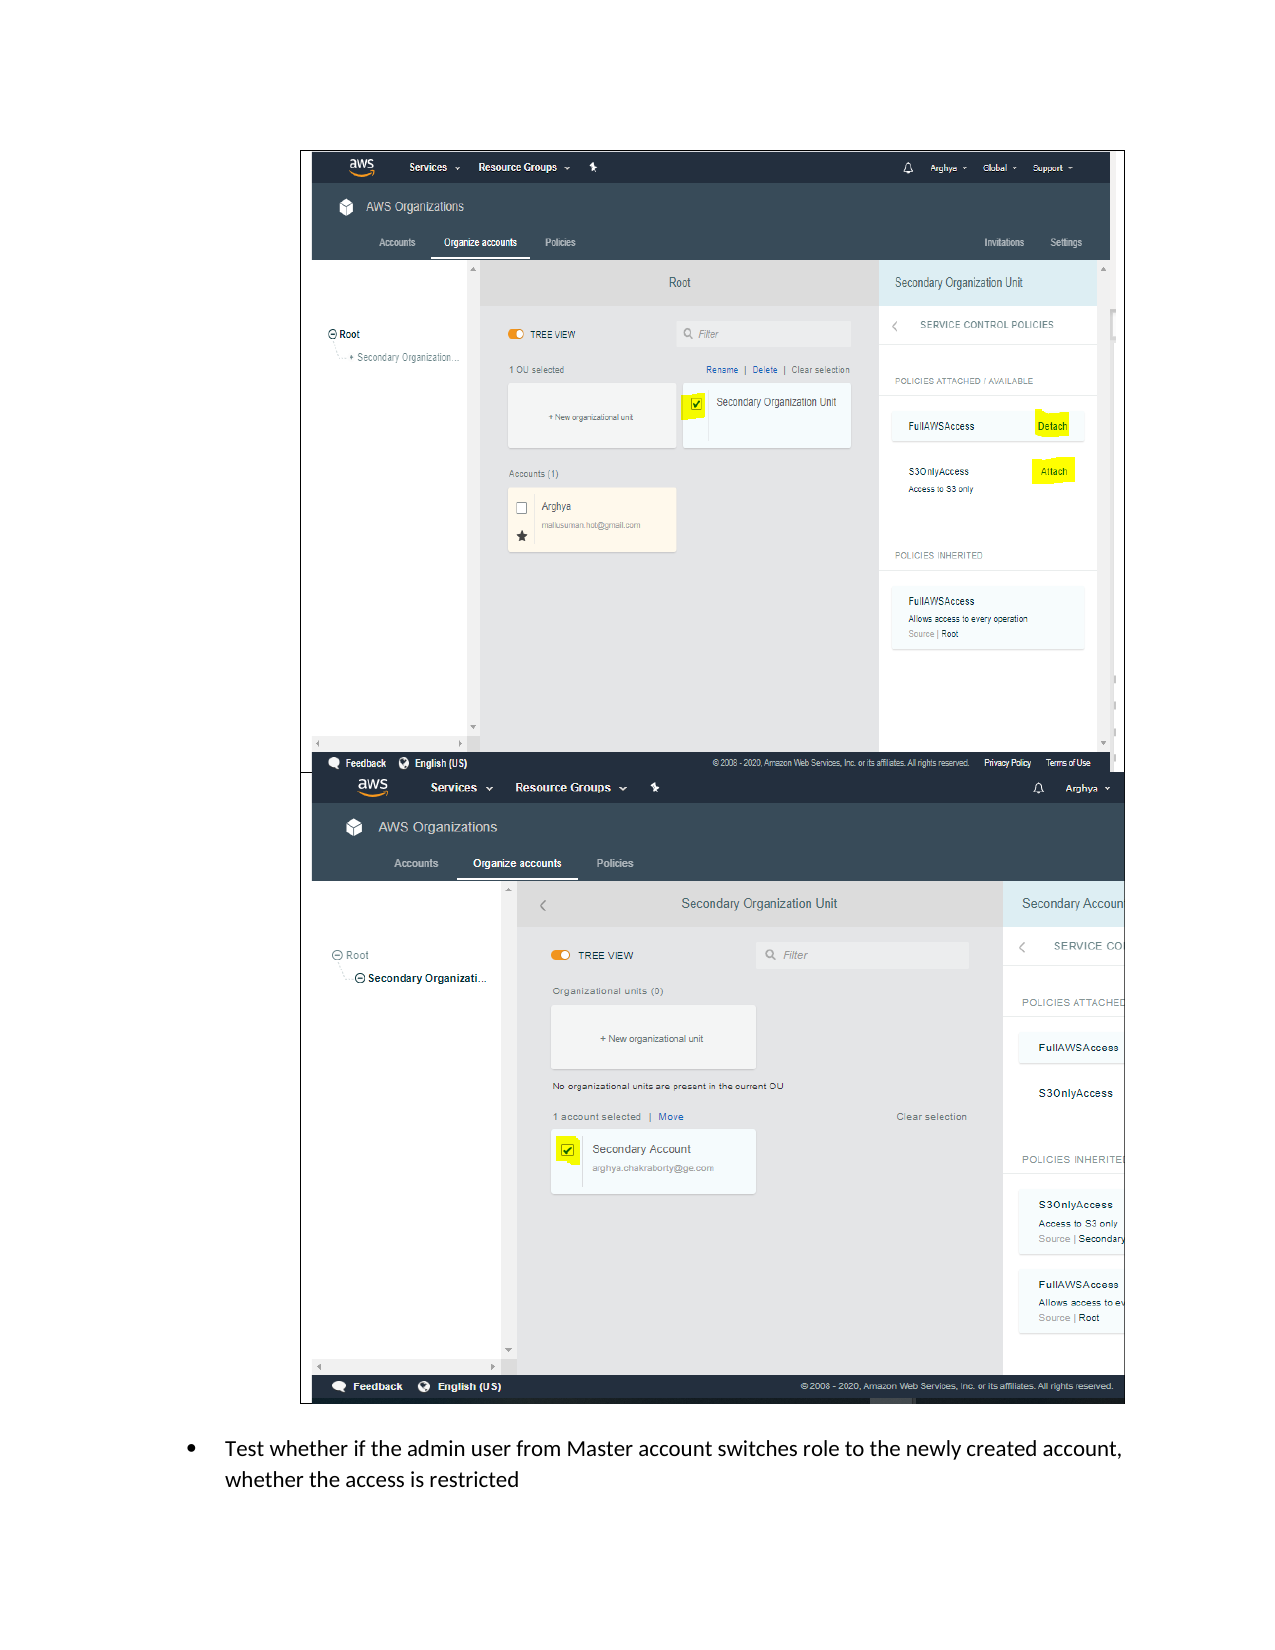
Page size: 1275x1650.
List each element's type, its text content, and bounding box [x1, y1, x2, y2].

table_header [301, 151, 311, 772]
picture [311, 151, 1125, 1404]
table_cell [301, 773, 311, 1403]
table_header [1116, 151, 1124, 772]
list Test whether if the admin user from Master account switches role to the newly created account, whether the access is restricted [187, 1434, 1125, 1493]
